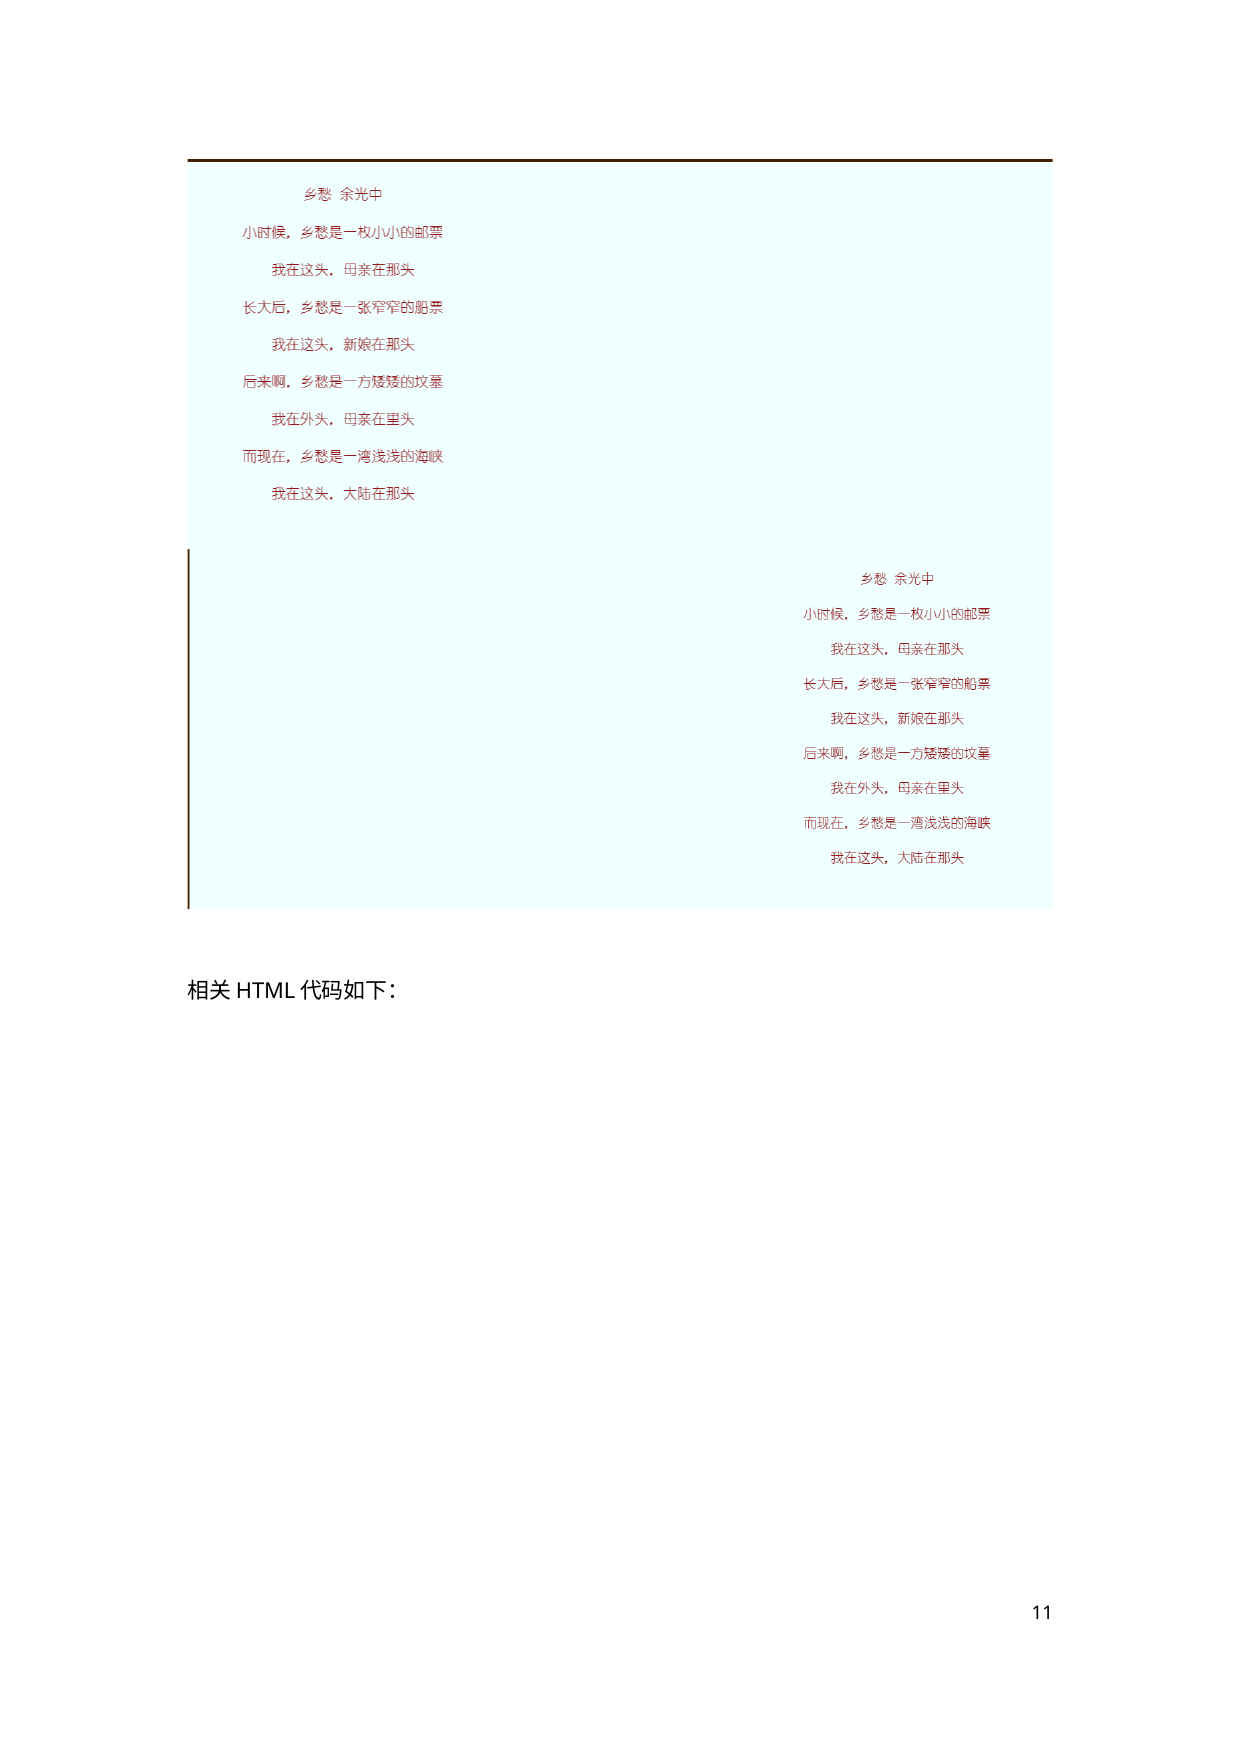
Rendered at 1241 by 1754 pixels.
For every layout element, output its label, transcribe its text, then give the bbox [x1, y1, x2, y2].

picture [187, 549, 1053, 909]
text 相关HTML代码如下： [187, 972, 1053, 1005]
picture [187, 159, 1053, 548]
